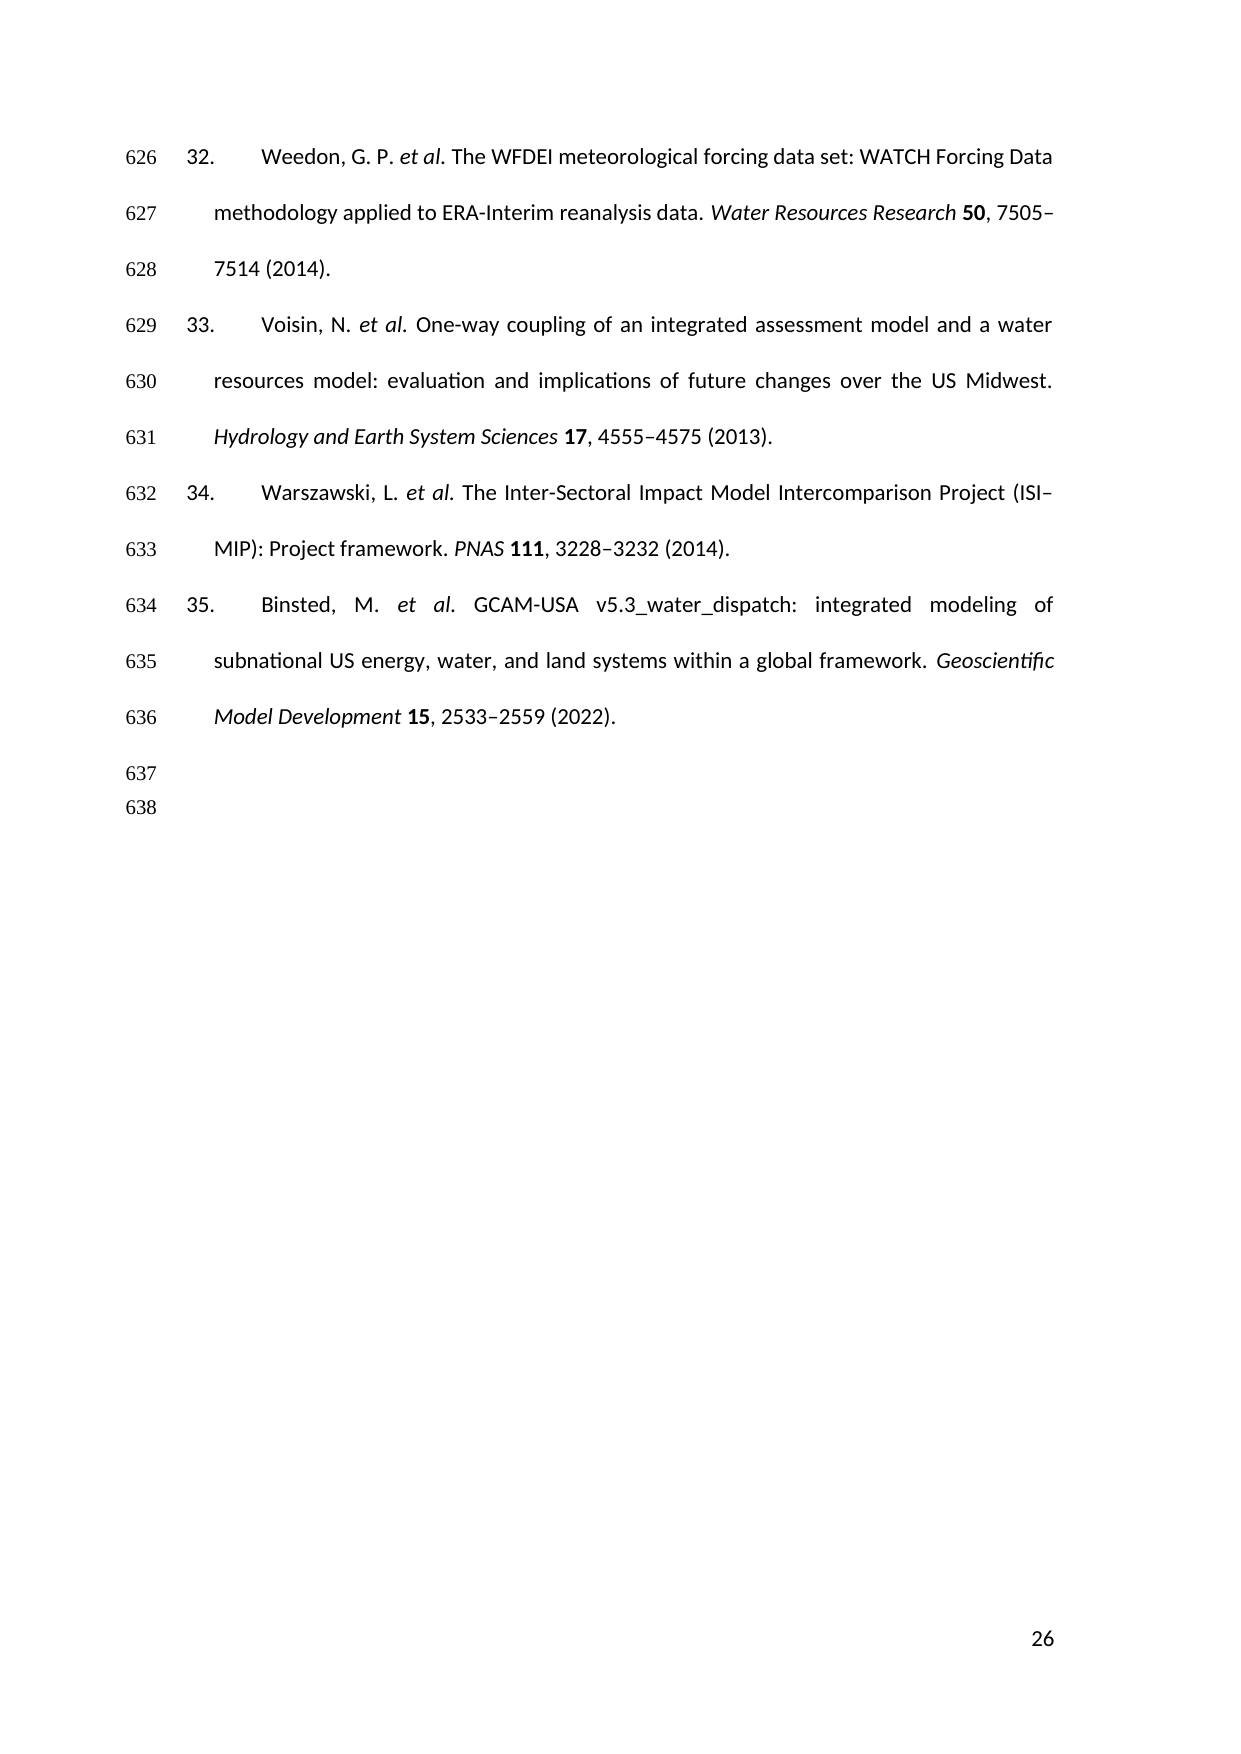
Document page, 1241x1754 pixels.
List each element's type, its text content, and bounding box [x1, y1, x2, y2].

text 35. Binsted, M. et al. GCAM-USA v5.3_water_dispatch: integrated modeling of subnational US energy, water, and land systems within a global framework. Geoscientific Model Development 15, 2533–2559 (2022). [186, 590, 1054, 730]
text 32. Weedon, G. P. et al. The WFDEI meteorological forcing data set: WATCH Forcing Data methodology applied to ERA-Interim reanalysis data. Water Resources Research 50, 7505–7514 (2014). [186, 142, 1054, 282]
text 33. Voisin, N. et al. One-way coupling of an integrated assessment model and a water resources model: evaluation and implications of future changes over the US Midwest. Hydrology and Earth System Sciences 17, 4555–4575 (2013). [186, 310, 1054, 450]
text 34. Warszawski, L. et al. The Inter-Sectoral Impact Model Intercomparison Project (ISI–MIP): Project framework. PNAS 111, 3228–3232 (2014). [186, 478, 1054, 562]
